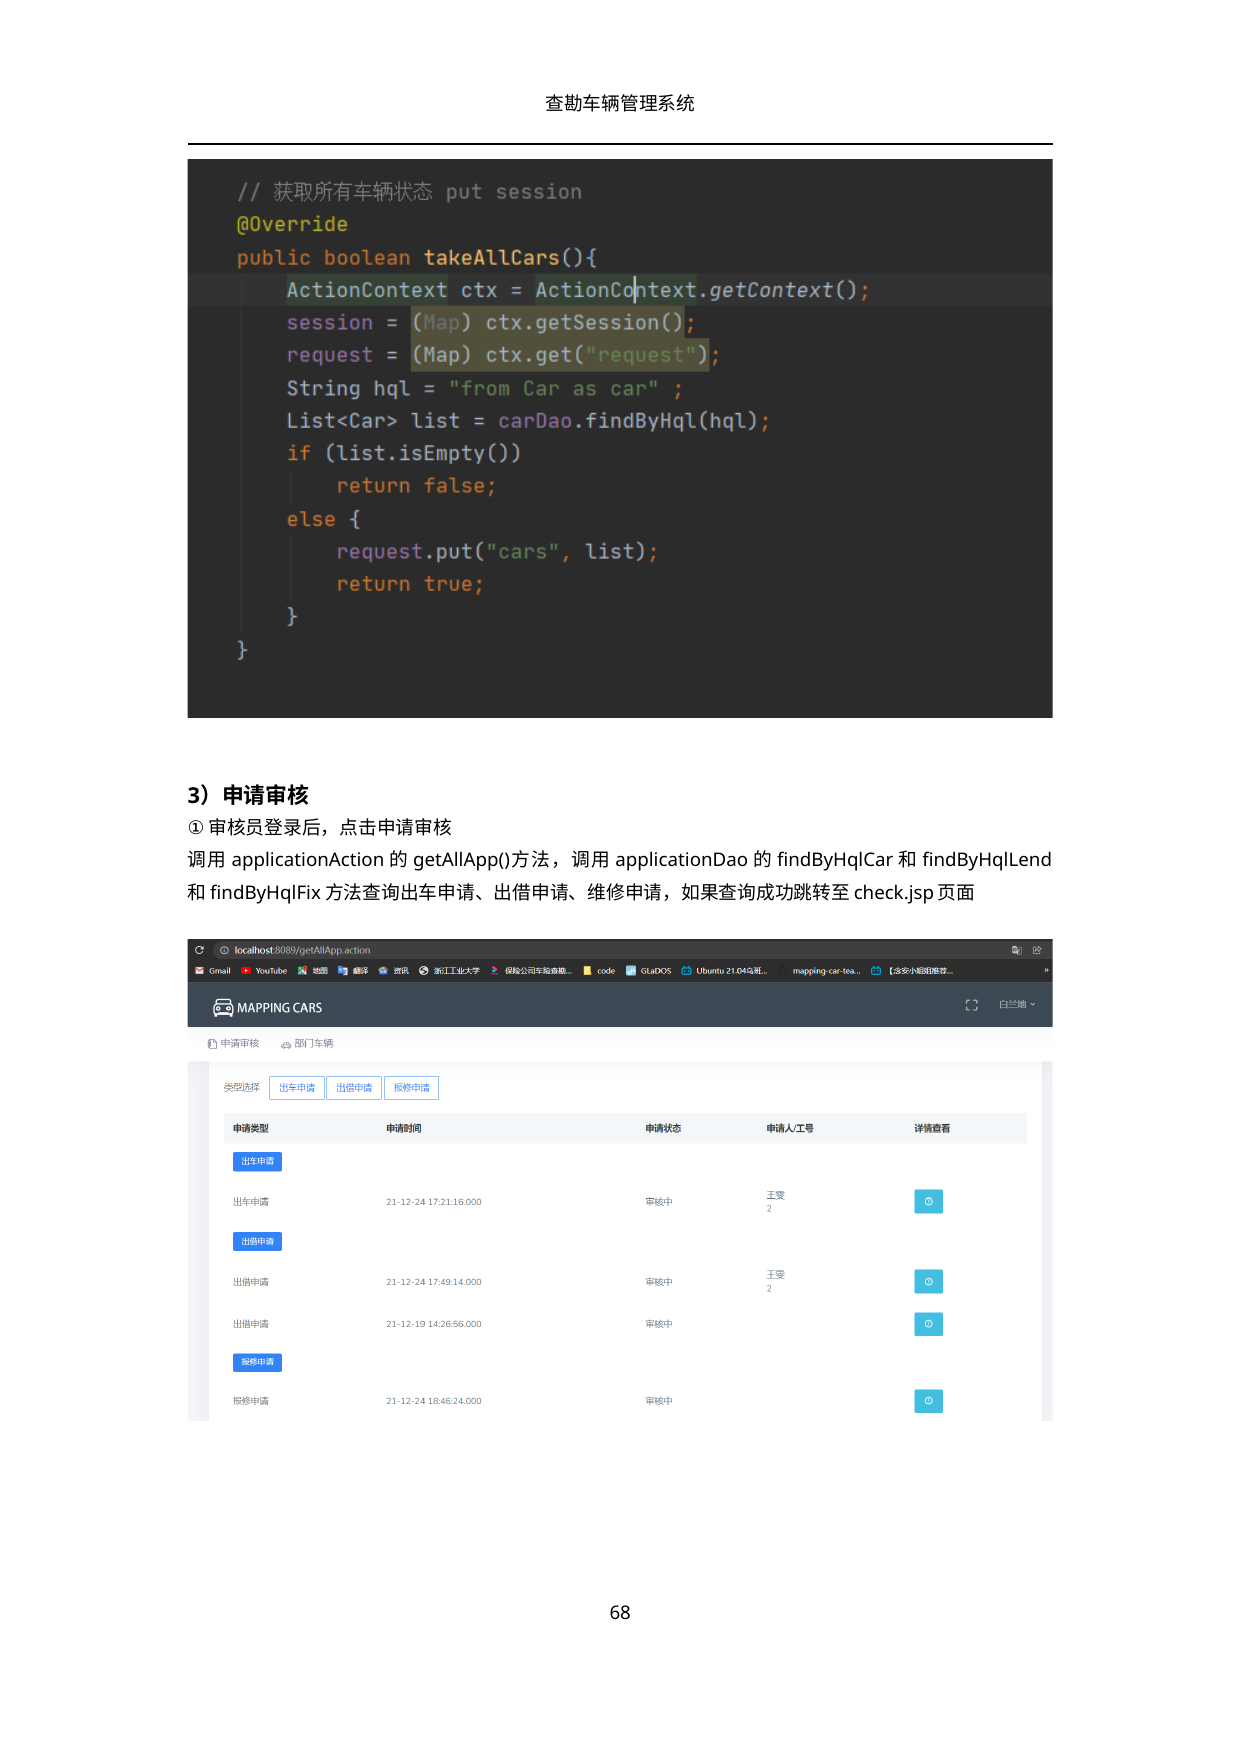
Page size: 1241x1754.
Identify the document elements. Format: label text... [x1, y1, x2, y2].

text ①审核员登录后，点击申请审核 [187, 810, 1053, 842]
picture [187, 939, 1053, 1421]
text 调用applicationAction的getAllApp()方法，调用applicationDao的findByHqlCar和findByHqlLend和findByHqlFix方法查询出车申请、出借申请、维修申请，如果查询成功跳转至check.jsp页面 [187, 842, 1053, 907]
text 3）申请审核 [187, 777, 1053, 810]
picture [187, 159, 1053, 718]
